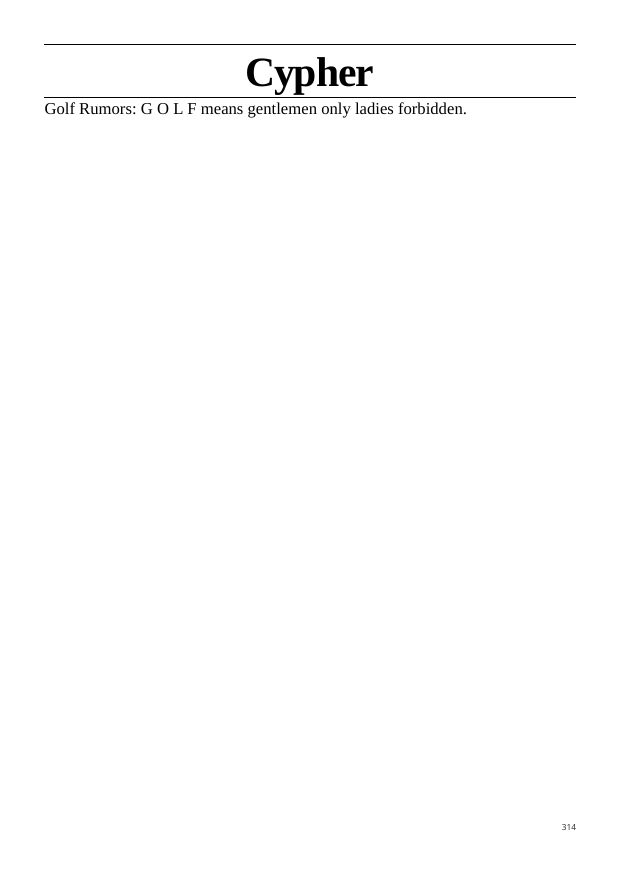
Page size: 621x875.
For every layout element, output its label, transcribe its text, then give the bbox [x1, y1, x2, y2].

subtitle Cypher [44, 45, 576, 97]
text Golf Rumors: G O L F means gentlemen only ladies forbidden. [44, 98, 576, 118]
